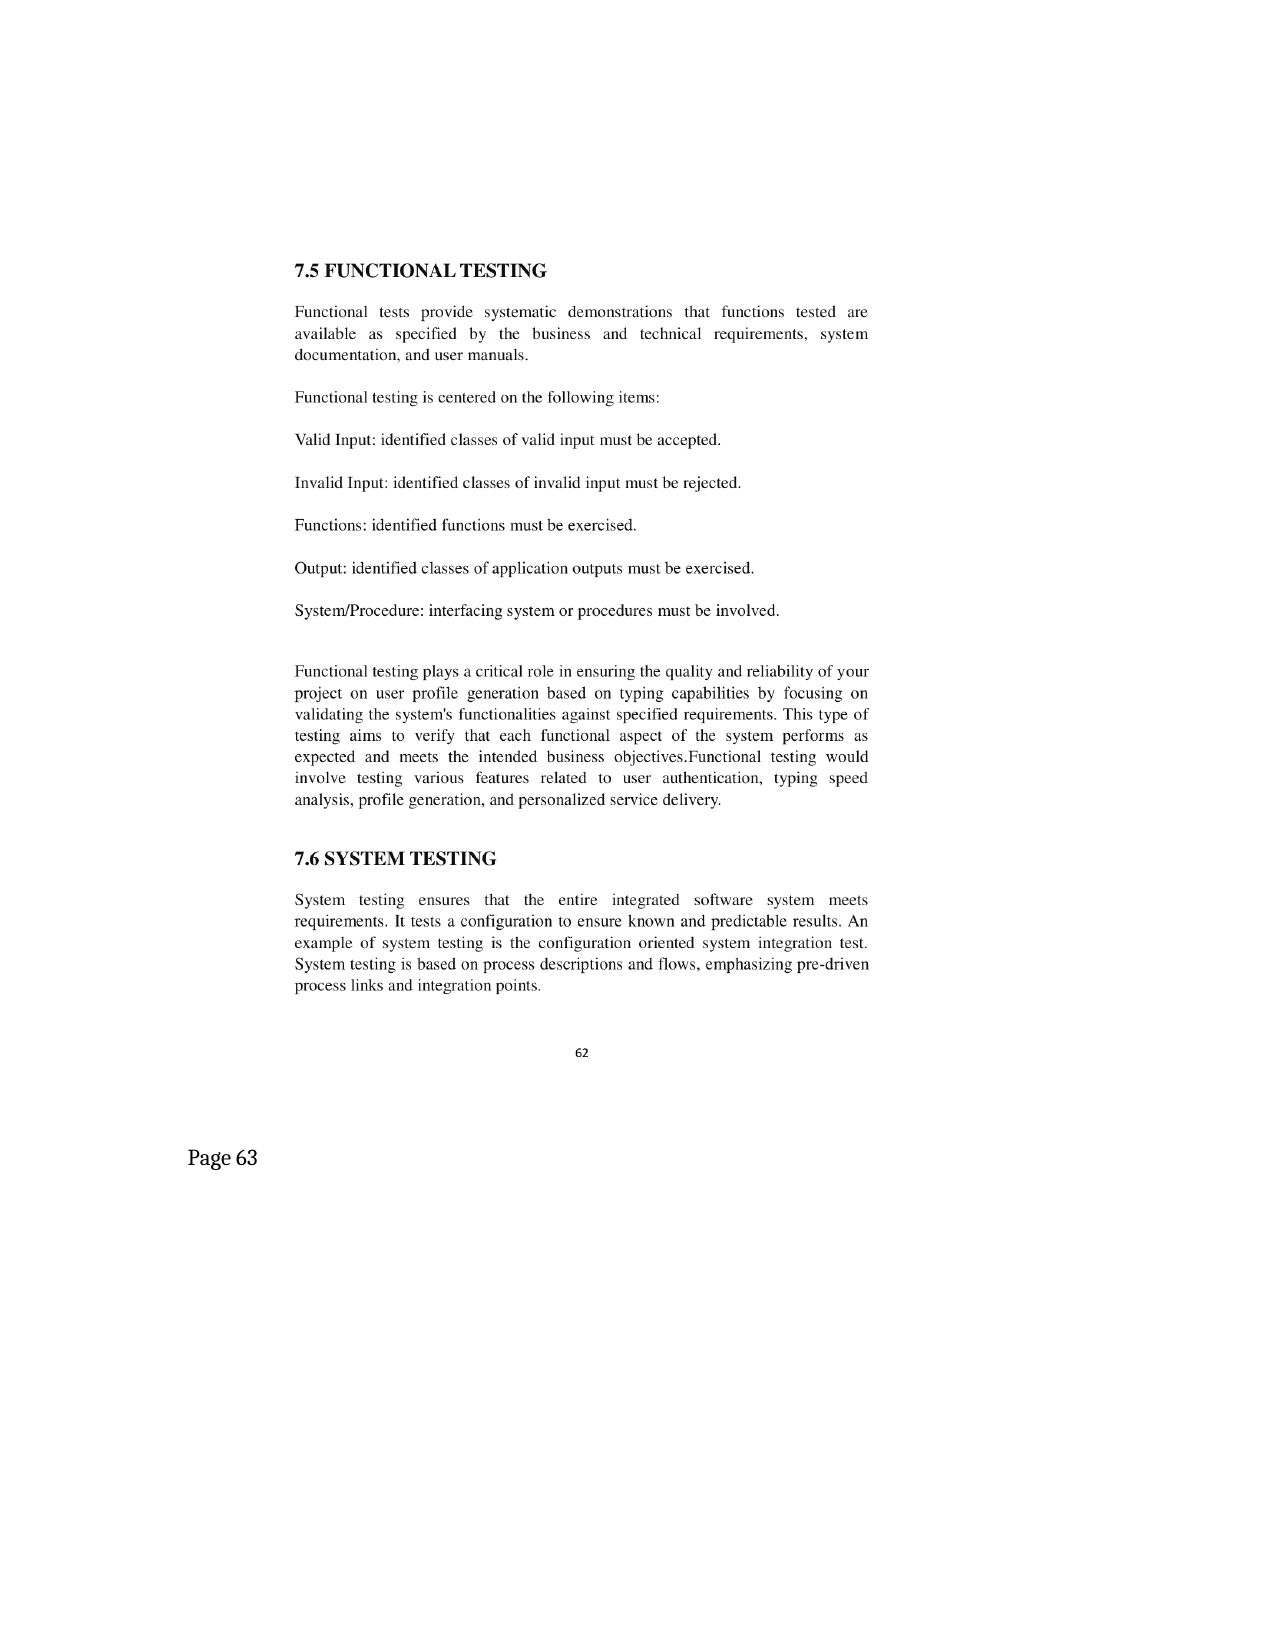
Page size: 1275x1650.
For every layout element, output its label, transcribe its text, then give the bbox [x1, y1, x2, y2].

picture [206, 150, 957, 1121]
text Page 63 [187, 1145, 1087, 1172]
